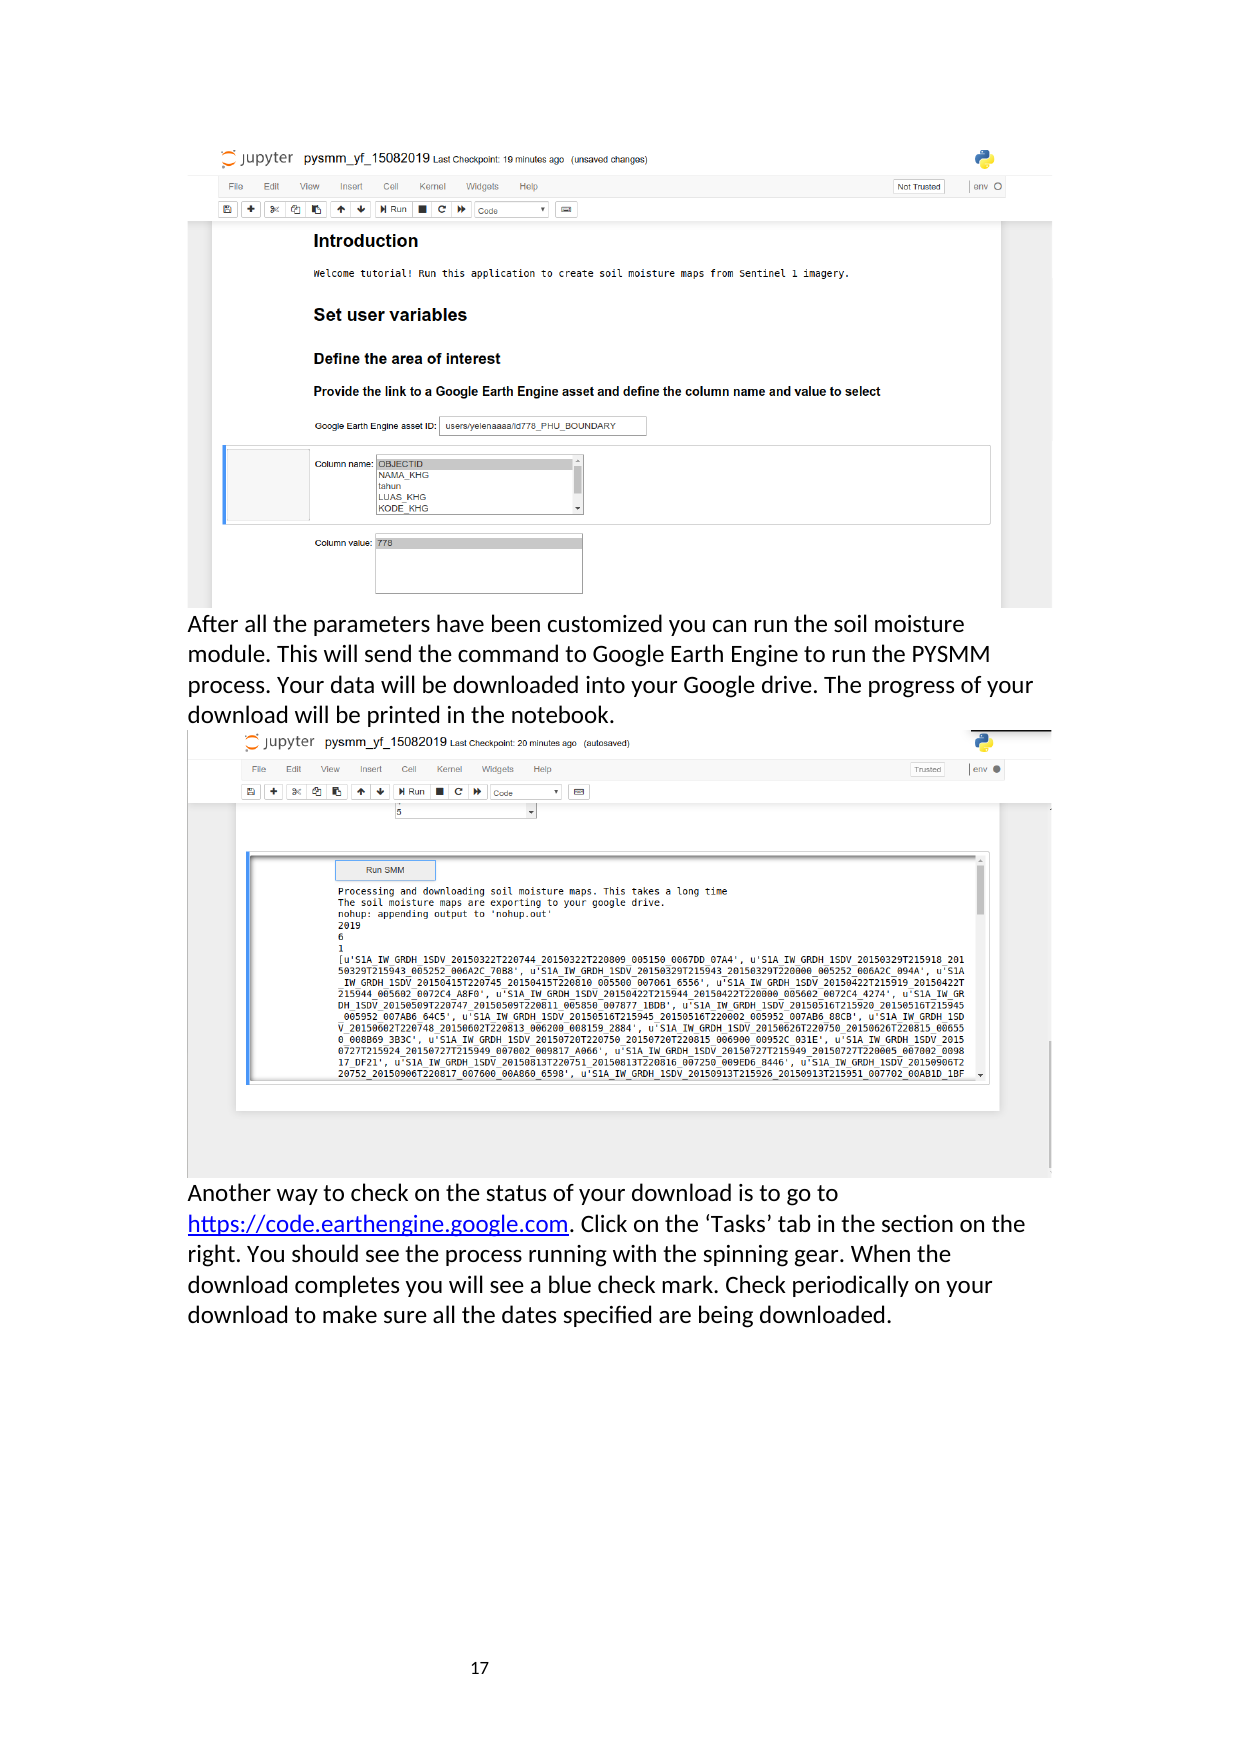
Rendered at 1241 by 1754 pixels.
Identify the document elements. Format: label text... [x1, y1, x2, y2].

list Another way to check on the status of your download is to go to https://code.earthengine.google.com. Click on the ‘Tasks’ tab in the section on the right. You should see the process running with the spinning gear. When the download completes you will see a blue check mark. Check periodically on your download to make sure all the dates specified are being downloaded. [187, 1177, 1053, 1330]
picture [187, 150, 1053, 608]
list After all the parameters have been customized you can run the soil moisture module. This will send the command to Google Earth Engine to run the PYSMM process. Your data will be downloaded into your Google drive. The progress of your download will be printed in the notebook. [187, 608, 1053, 730]
picture [187, 730, 1052, 1178]
